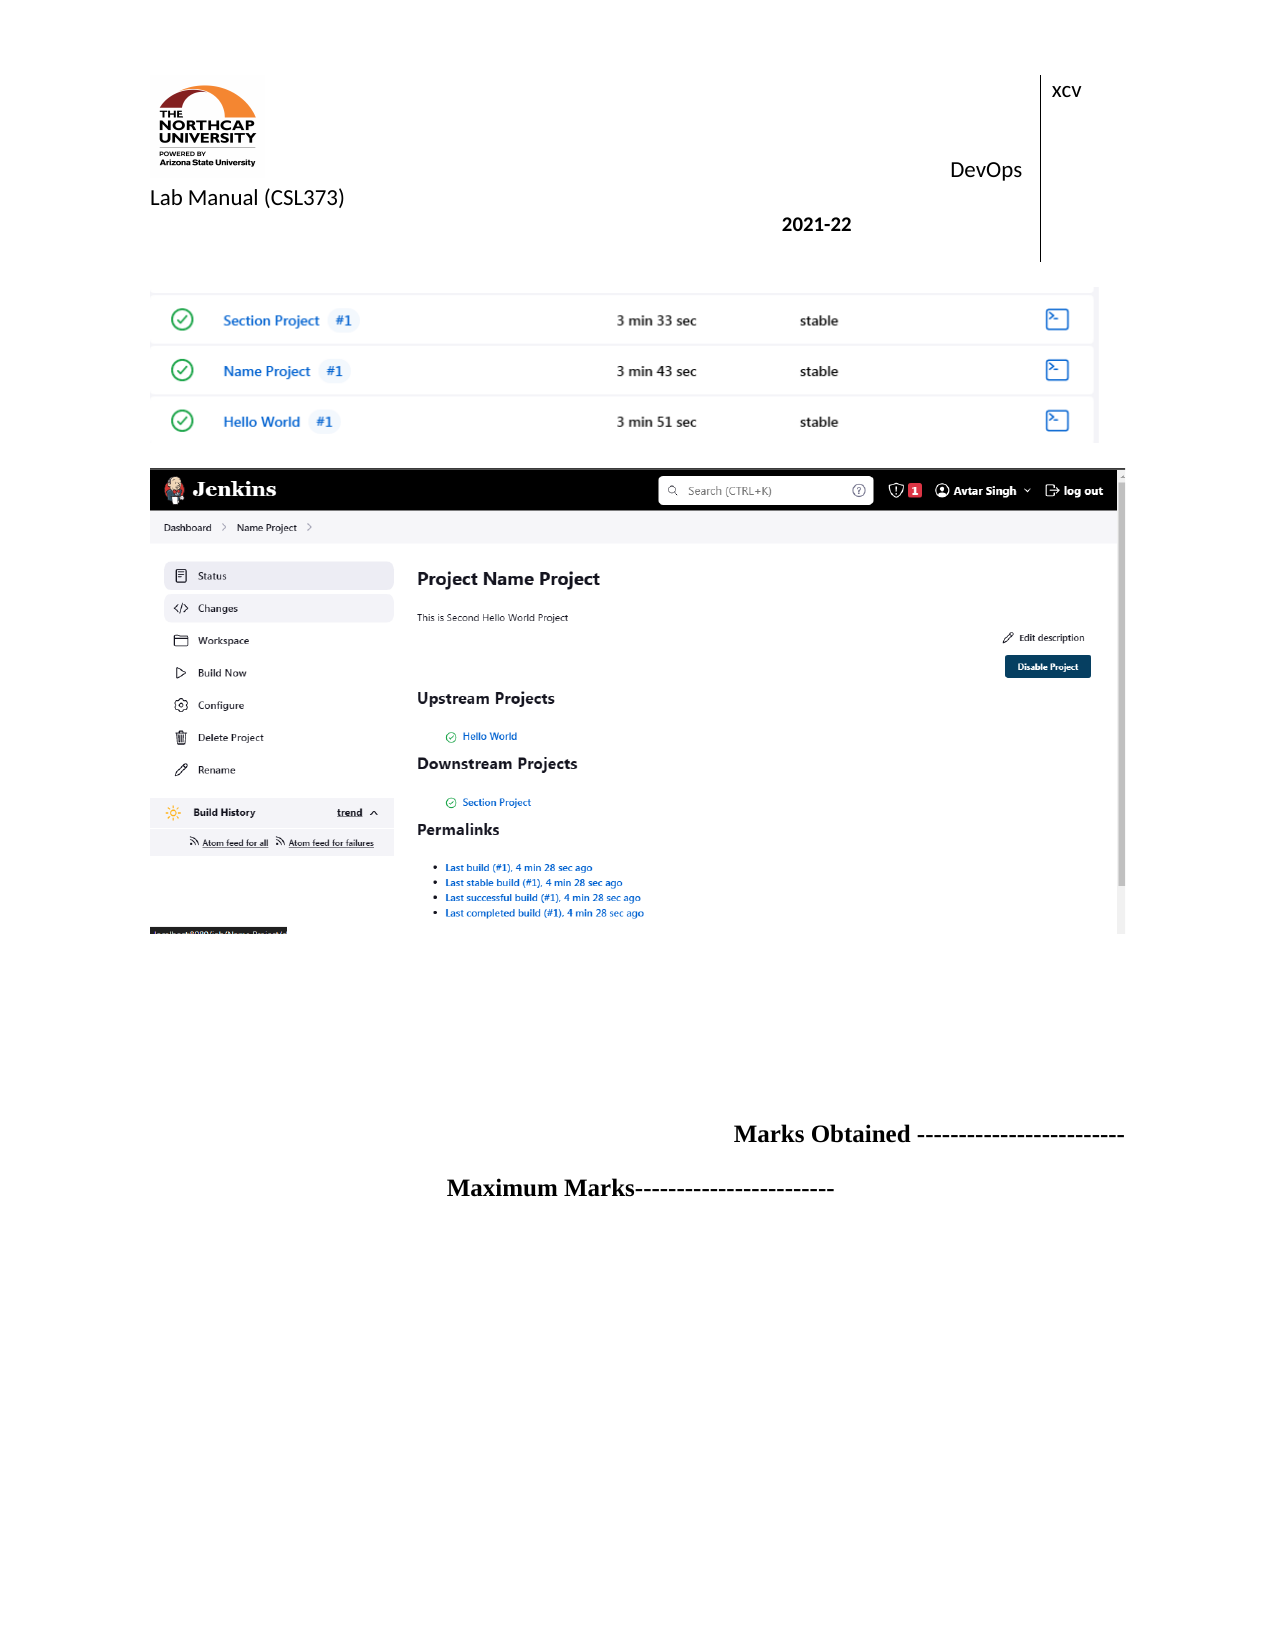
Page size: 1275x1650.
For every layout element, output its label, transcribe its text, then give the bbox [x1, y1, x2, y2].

text Maximum Marks------------------------ [150, 1173, 1125, 1201]
text Marks Obtained ------------------------- [150, 1119, 1125, 1148]
picture [150, 287, 1125, 443]
picture [150, 75, 266, 178]
picture [150, 468, 1125, 934]
